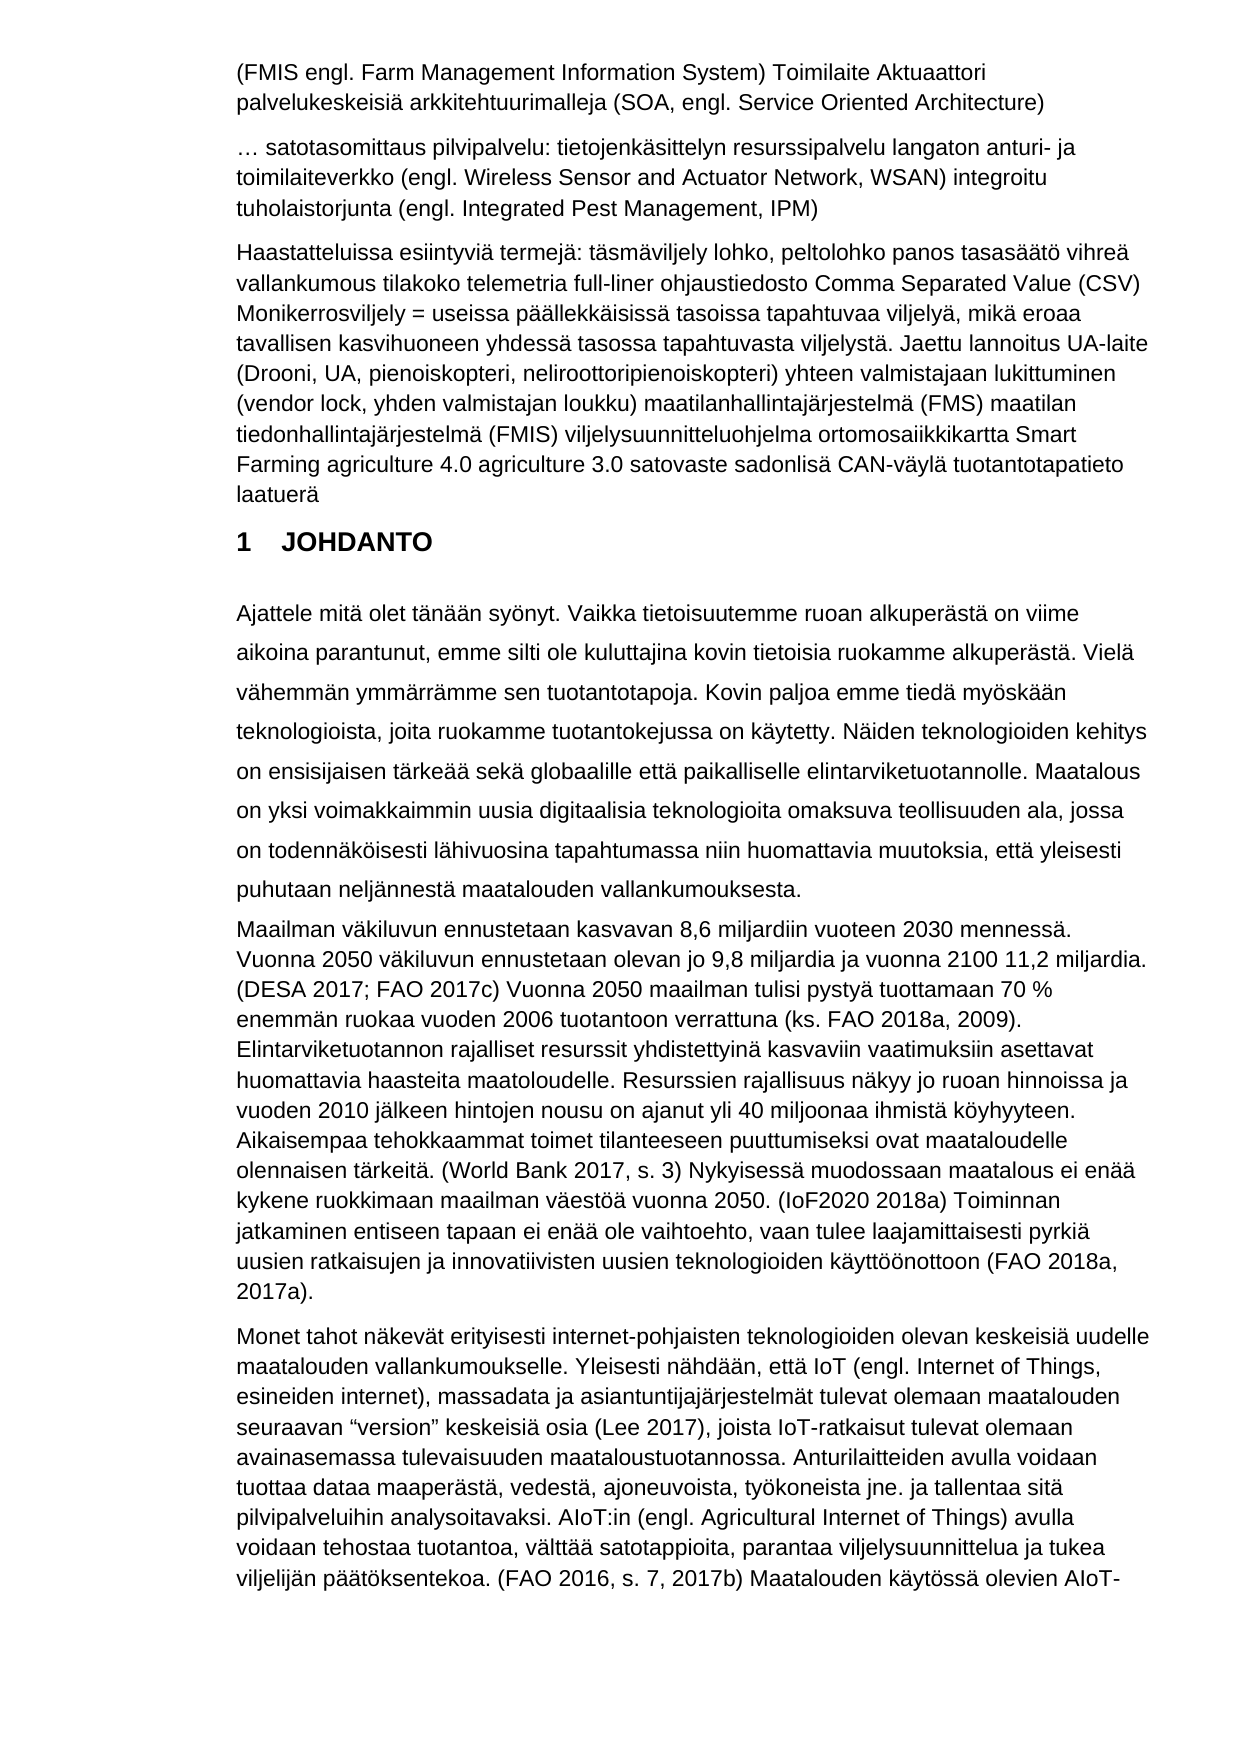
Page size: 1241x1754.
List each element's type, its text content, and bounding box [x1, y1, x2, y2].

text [236, 59, 1152, 116]
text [236, 1323, 1152, 1591]
text Maailman väkiluvun ennustetaan kasvavan 8,6 miljardiin vuoteen 2030 mennessä. Vuonna 2050 väkiluvun ennustetaan olevan jo 9,8 miljardia ja vuonna 2100 11,2 miljardia. (DESA 2017; FAO 2017c) Vuonna 2050 maailman tulisi pystyä tuottamaan 70 % enemmän ruokaa vuoden 2006 tuotantoon verrattuna (ks. FAO 2018a, 2009). Elintarviketuotannon rajalliset resurssit yhdistettyinä kasvaviin vaatimuksiin asettavat huomattavia haasteita maatoloudelle. Resurssien rajallisuus näkyy jo ruoan hinnoissa ja vuoden 2010 jälkeen hintojen nousu on ajanut yli 40 miljoonaa ihmistä köyhyyteen. Aikaisempaa tehokkaammat toimet tilanteeseen puuttumiseksi ovat maataloudelle olennaisen tärkeitä. (World Bank 2017, s. 3) Nykyisessä muodossaan maatalous ei enää kykene ruokkimaan maailman väestöä vuonna 2050. (IoF2020 2018a) Toiminnan jatkaminen entiseen tapaan ei enää ole vaihtoehto, vaan tulee laajamittaisesti pyrkiä uusien ratkaisujen ja innovatiivisten uusien teknologioiden käyttöönottoon (FAO 2018a, 2017a). [236, 916, 1152, 1304]
subtitle JOHDANTO [236, 526, 1152, 557]
text … satotasomittaus pilvipalvelu: tietojenkäsittelyn resurssipalvelu langaton anturi- ja toimilaiteverkko (engl. Wireless Sensor and Actuator Network, WSAN) integroitu tuholaistorjunta (engl. Integrated Pest Management, IPM) [236, 134, 1152, 221]
text Haastatteluissa esiintyviä termejä: täsmäviljely lohko, peltolohko panos tasasäätö vihreä vallankumous tilakoko telemetria full-liner ohjaustiedosto Comma Separated Value (CSV) Monikerrosviljely = useissa päällekkäisissä tasoissa tapahtuvaa viljelyä, mikä eroaa tavallisen kasvihuoneen yhdessä tasossa tapahtuvasta viljelystä. Jaettu lannoitus UA-laite (Drooni, UA, pienoiskopteri, neliroottoripienoiskopteri) yhteen valmistajaan lukittuminen (vendor lock, yhden valmistajan loukku) maatilanhallintajärjestelmä (FMS) maatilan tiedonhallintajärjestelmä (FMIS) viljelysuunnitteluohjelma ortomosaiikkikartta Smart Farming agriculture 4.0 agriculture 3.0 satovaste sadonlisä CAN-väylä tuotantotapatieto laatuerä [236, 239, 1152, 507]
